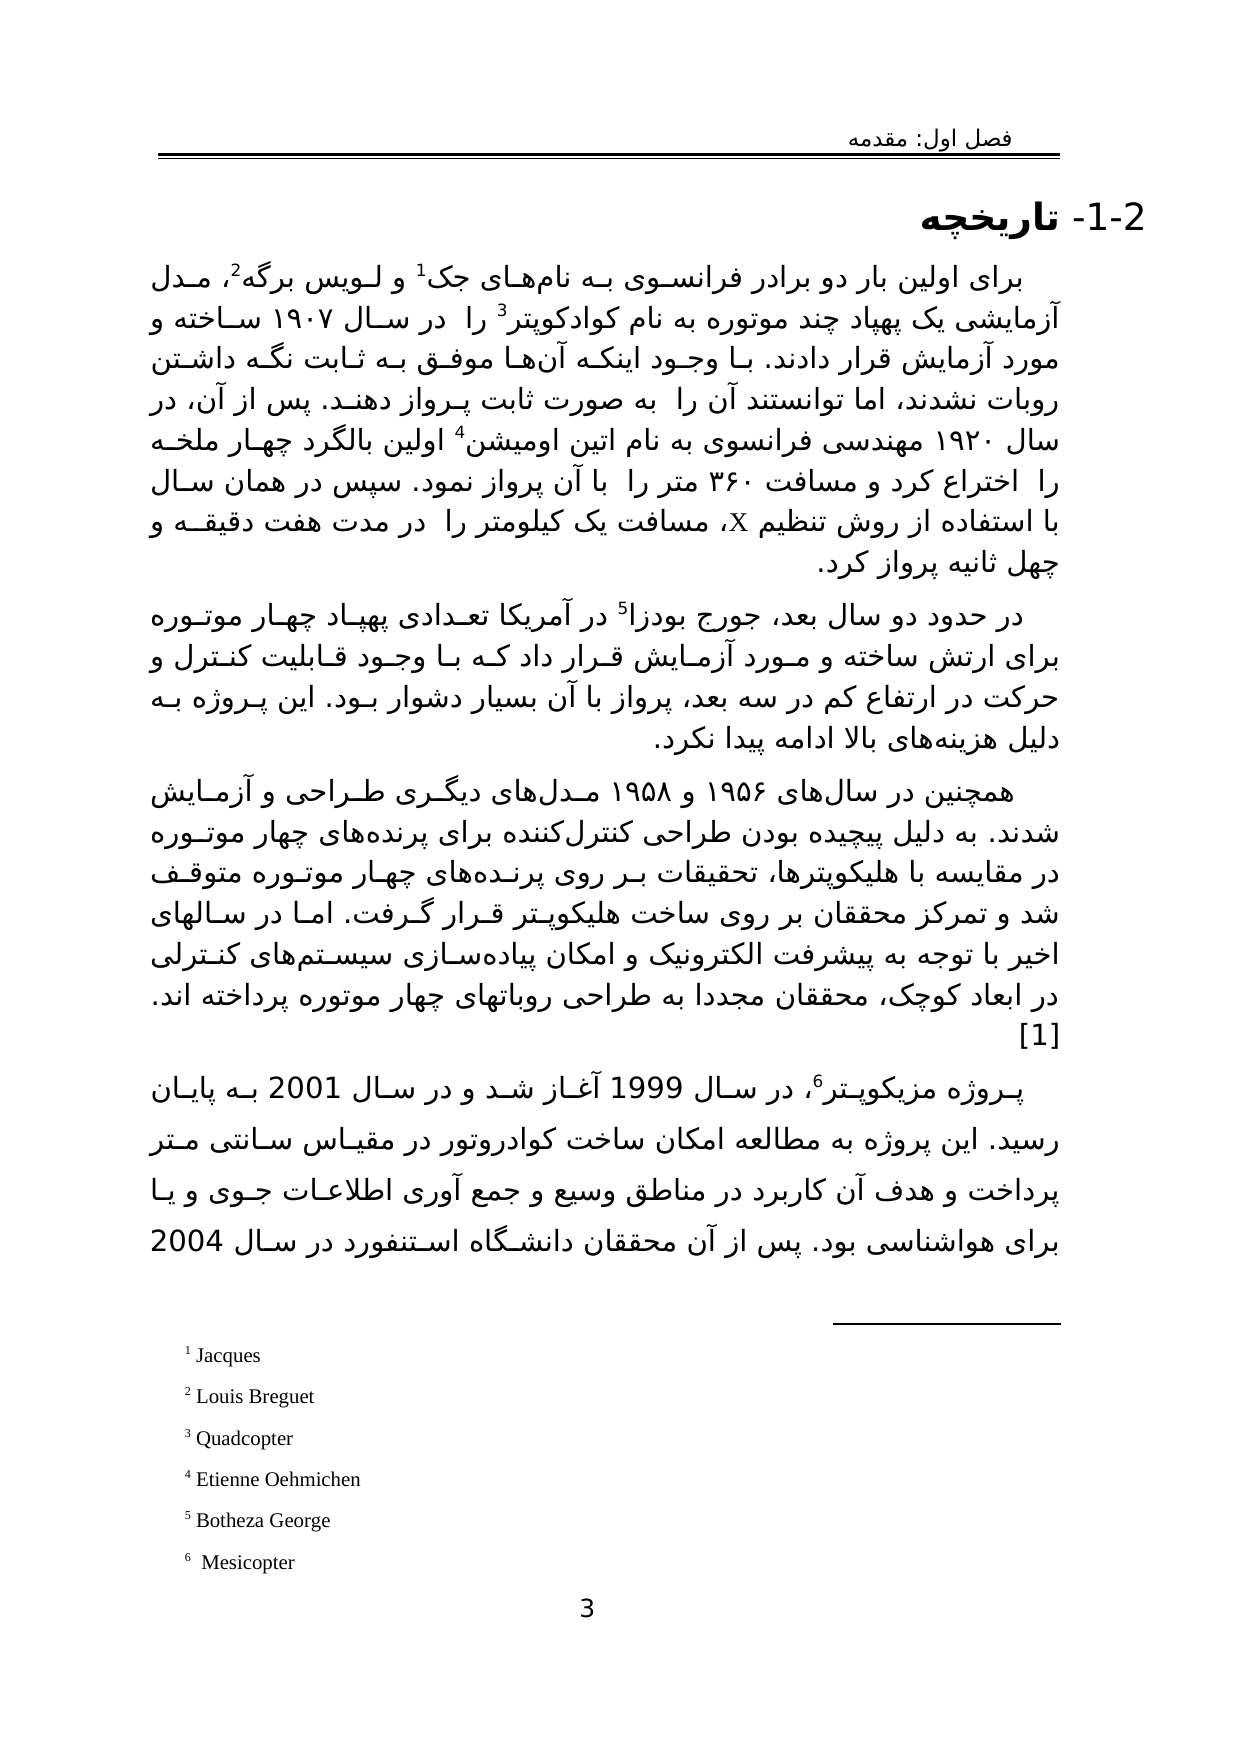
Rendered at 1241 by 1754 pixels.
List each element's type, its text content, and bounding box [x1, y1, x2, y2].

text برای اولین بار دو برادر فرانسوی به نام‌های جک و لویس برگه، مدل آزمایشی یک پهپاد چند موتوره به نام کوادکوپتر را در سال ۱۹۰۷ ساخته و مورد آزمایش قرار دادند. با وجود اینکه آن‌ها موفق به ثابت نگه داشتن روبات نشدند، اما توانستند آن را به صورت ثابت پرواز دهند. پس از آن، در سال ۱۹۲۰ مهندسی فرانسوی به نام اتین اومیشن اولین بالگرد چهار ملخه را اختراع کرد و مسافت ۳۶۰ متر را با آن پرواز نمود. سپس در همان سال با استفاده از روش تنظیم X، مسافت یک کیلومتر را در مدت هفت دقیقه و چهل ثانیه پرواز کرد. [150, 260, 1060, 579]
text همچنین در سال‌های ۱۹۵۶ و ۱۹۵۸ مدل‌های دیگری طراحی و آزمایش شدند. به دلیل پیچیده بودن طراحی کنترل‌کننده برای پرنده‌های چهار موتوره در مقایسه با هلیکوپترها، تحقیقات بر روی پرنده‌های چهار موتوره متوقف شد و تمرکز محققان بر روی ساخت هلیکوپتر قرار گرفت. اما در سالهای اخیر با توجه به پیشرفت الکترونیک و امکان پیاده‌سازی سیستم‌های کنترلی در ابعاد کوچک، محققان مجددا به طراحی روباتهای چهار موتوره پرداخته اند. [150, 774, 1060, 1052]
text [150, 1072, 1060, 1258]
subtitle تاریخچه [150, 196, 1060, 239]
text در حدود دو سال بعد، جورج بودزا در آمریکا تعدادی پهپاد چهار موتوره برای ارتش ساخته و مورد آزمایش قرار داد که با وجود قابلیت کنترل و حرکت در ارتفاع کم در سه بعد، پرواز با آن بسیار دشوار بود. این پروژه به دلیل هزینه‌های بالا ادامه پیدا نکرد. [150, 599, 1060, 755]
